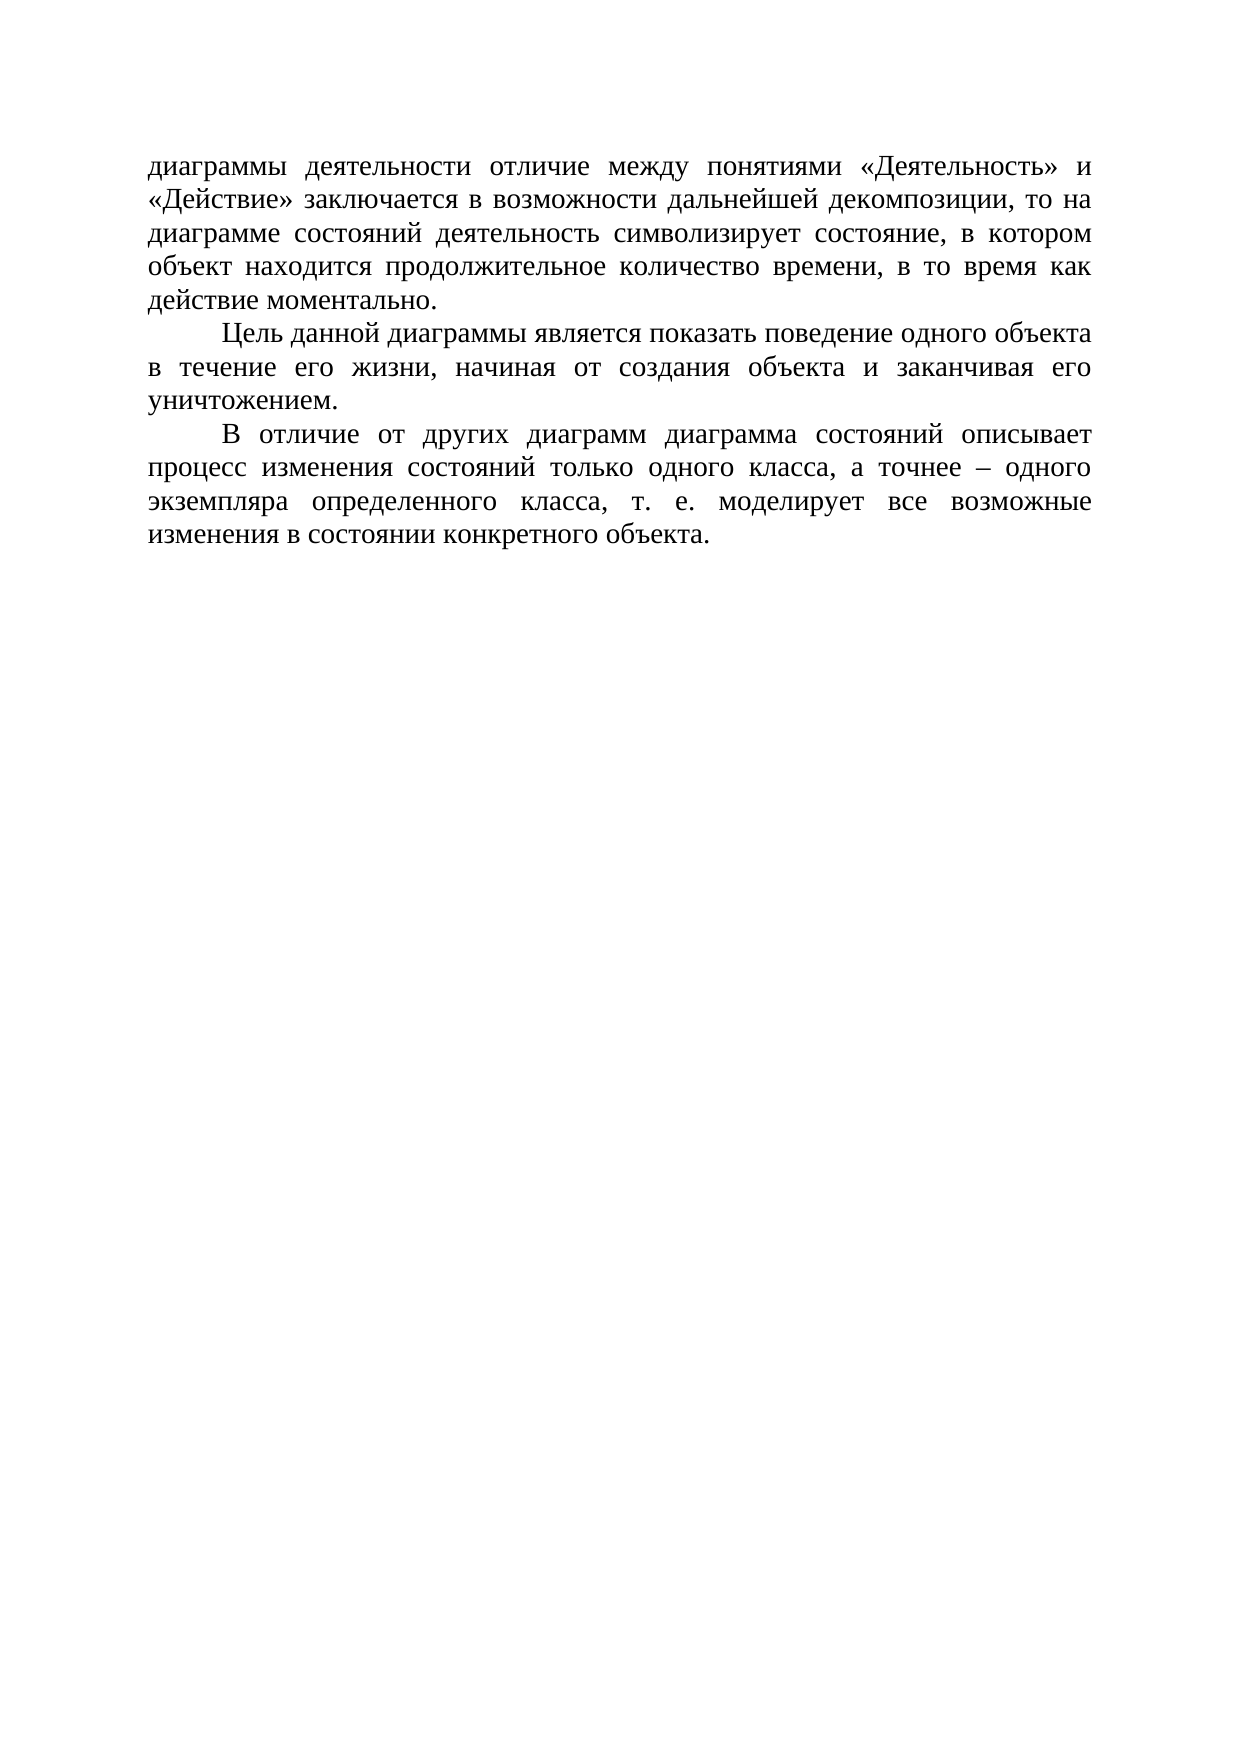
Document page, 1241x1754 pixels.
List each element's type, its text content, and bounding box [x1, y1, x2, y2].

text В отличие от других диаграмм диаграмма состояний описывает процесс изменения состояний только одного класса, а точнее – одного экземпляра определенного класса, т. е. моделирует все возможные изменения в состоянии конкретного объекта. [148, 416, 1093, 550]
text Цель данной диаграммы является показать поведение одного объекта в течение его жизни, начиная от создания объекта и заканчивая его уничтожением. [148, 315, 1093, 416]
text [148, 148, 1093, 315]
